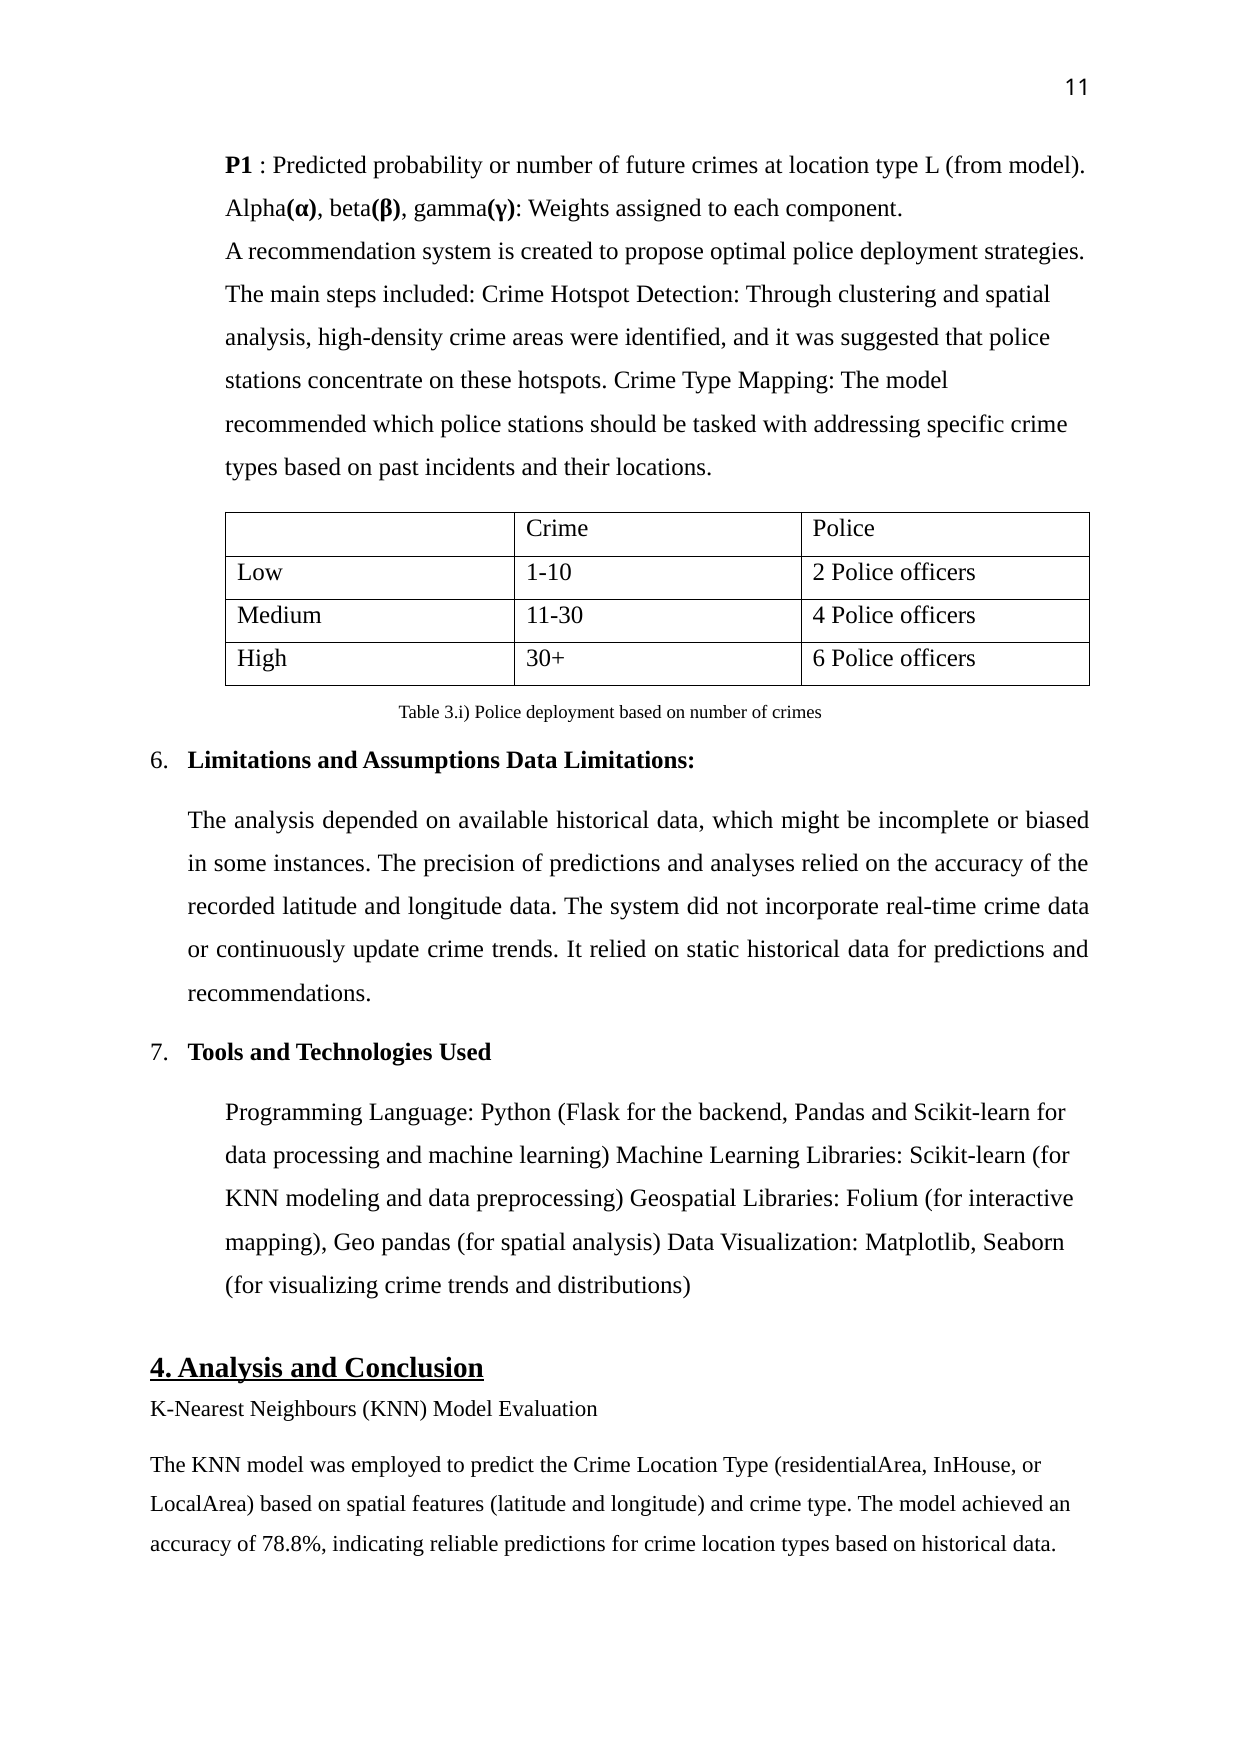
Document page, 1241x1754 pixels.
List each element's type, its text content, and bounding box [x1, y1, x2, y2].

list A recommendation system is created to propose optimal police deployment strategies. The main steps included: Crime Hotspot Detection: Through clustering and spatial analysis, high-density crime areas were identified, and it was suggested that police stations concentrate on these hotspots. Crime Type Mapping: The model recommended which police stations should be tasked with addressing specific crime types based on past incidents and their locations. [225, 236, 1090, 481]
list Limitations and Assumptions Data Limitations: [150, 745, 1090, 774]
table_header Police [802, 513, 1089, 556]
text Programming Language: Python (Flask for the backend, Pandas and Scikit-learn for data processing and machine learning) Machine Learning Libraries: Scikit-learn (for KNN modeling and data preprocessing) Geospatial Libraries: Folium (for interactive mapping), Geo pandas (for spatial analysis) Data Visualization: Matplotlib, Seaborn (for visualizing crime trends and distributions) [225, 1097, 1090, 1298]
table_cell 2 Police officers [802, 557, 1089, 599]
table_header [226, 513, 514, 556]
text The KNN model was employed to predict the Crime Location Type (residentialArea, InHouse, or LocalArea) based on spatial features (latitude and longitude) and crime type. The model achieved an accuracy of 78.8%, indicating reliable predictions for crime location types based on historical data. [150, 1451, 1090, 1556]
list Tools and Technologies Used [150, 1037, 1090, 1066]
text K-Nearest Neighbours (KNN) Model Evaluation [150, 1395, 1090, 1421]
table_cell 6 Police officers [802, 643, 1089, 684]
table_cell 4 Police officers [802, 600, 1089, 642]
table_cell 11-30 [515, 600, 801, 642]
text The analysis depended on available historical data, which might be incomplete or biased in some instances. The precision of predictions and analyses relied on the accuracy of the recorded latitude and longitude data. The system did not incorporate real-time crime data or continuously update crime trends. It relied on static historical data for predictions and recommendations. [187, 805, 1090, 1006]
list P1 : Predicted probability or number of future crimes at location type L (from model). [225, 150, 1090, 179]
list Alpha(α), beta(β), gamma(γ): Weights assigned to each component. [225, 193, 1090, 222]
subtitle 4. Analysis and Conclusion [150, 1350, 1090, 1384]
table_cell 1-10 [515, 557, 801, 599]
table_cell 30+ [515, 643, 801, 684]
table_cell Medium [226, 600, 514, 642]
table_cell High [226, 643, 514, 684]
table_cell Low [226, 557, 514, 599]
table_header Crime [515, 513, 801, 556]
